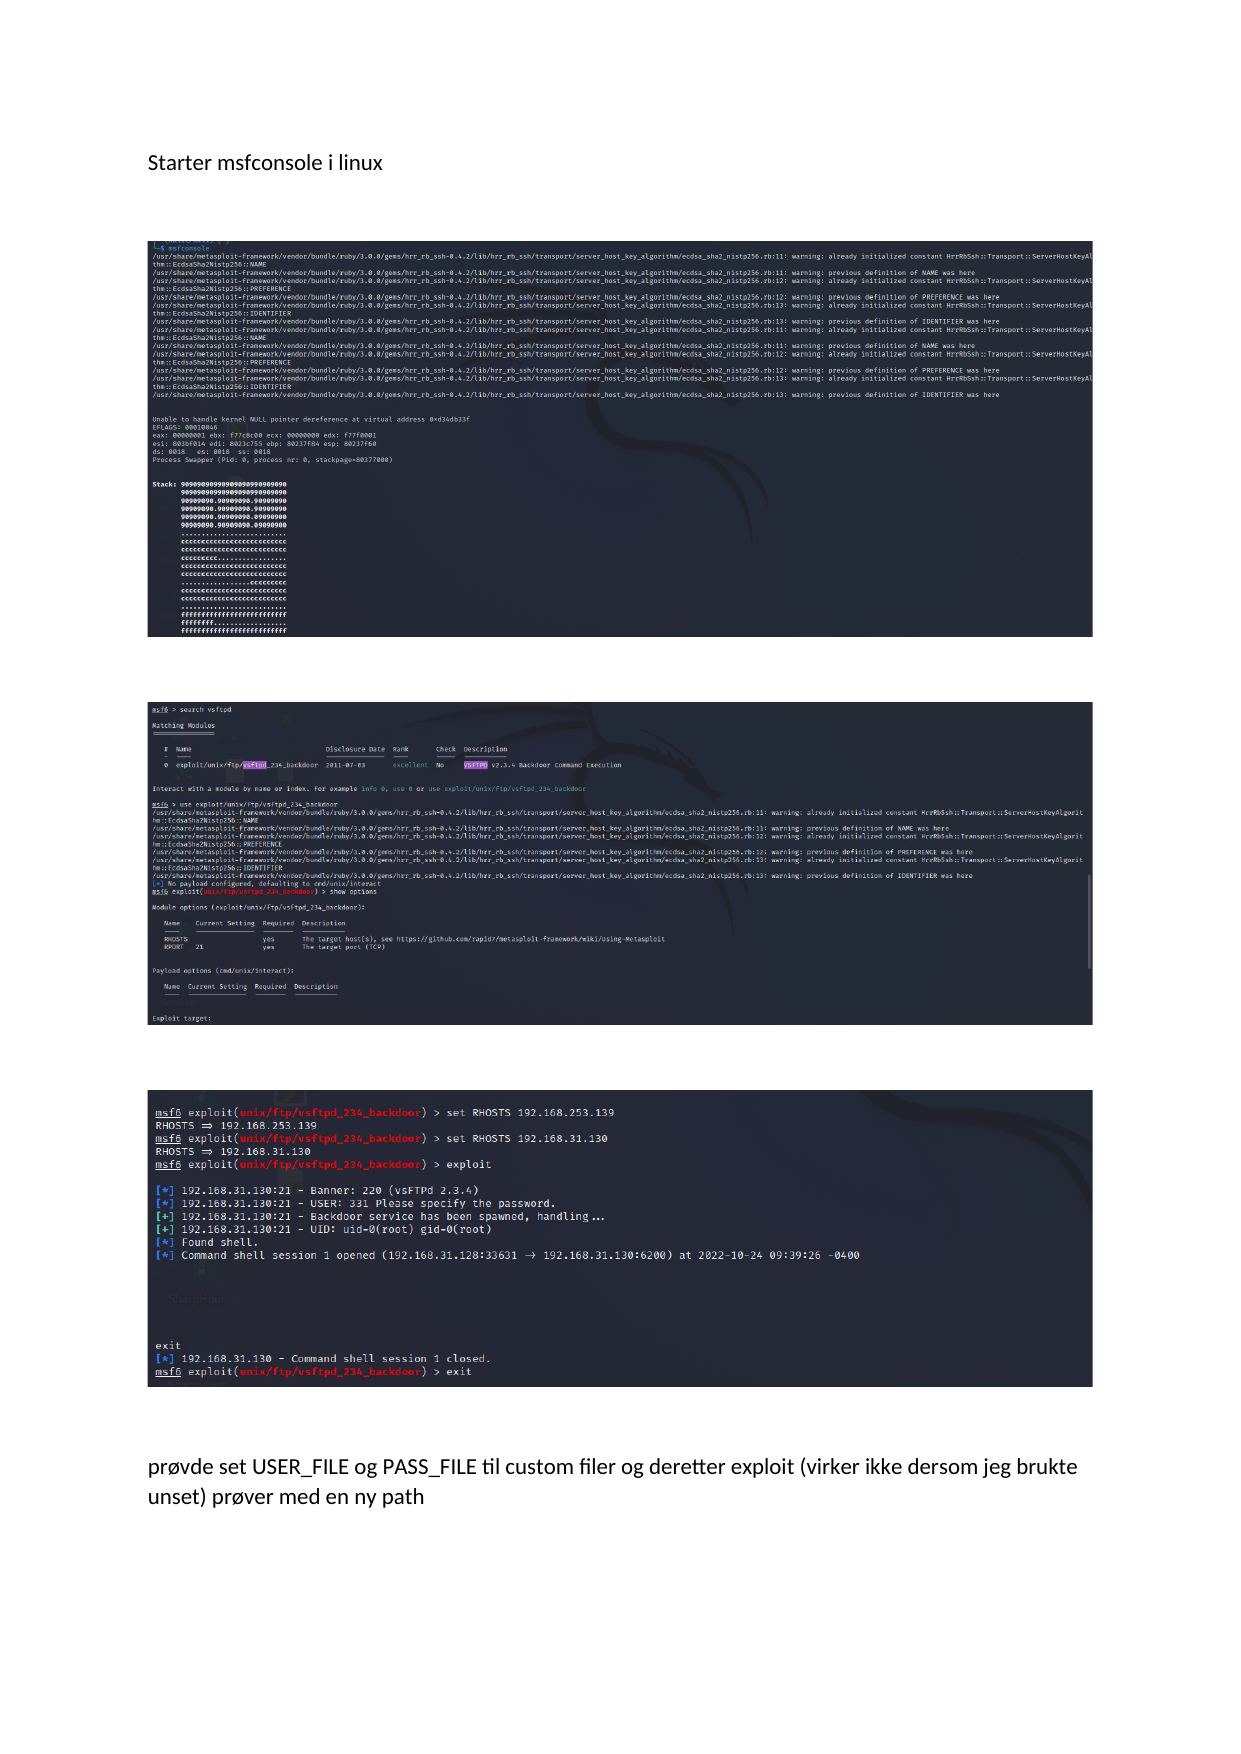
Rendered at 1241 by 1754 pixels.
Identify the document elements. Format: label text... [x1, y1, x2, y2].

text Starter msfconsole i linux [148, 148, 1093, 176]
text prøvde set USER_FILE og PASS_FILE til custom filer og deretter exploit (virker ikke dersom jeg brukte unset) prøver med en ny path [148, 1452, 1093, 1510]
picture [147, 702, 1093, 1025]
